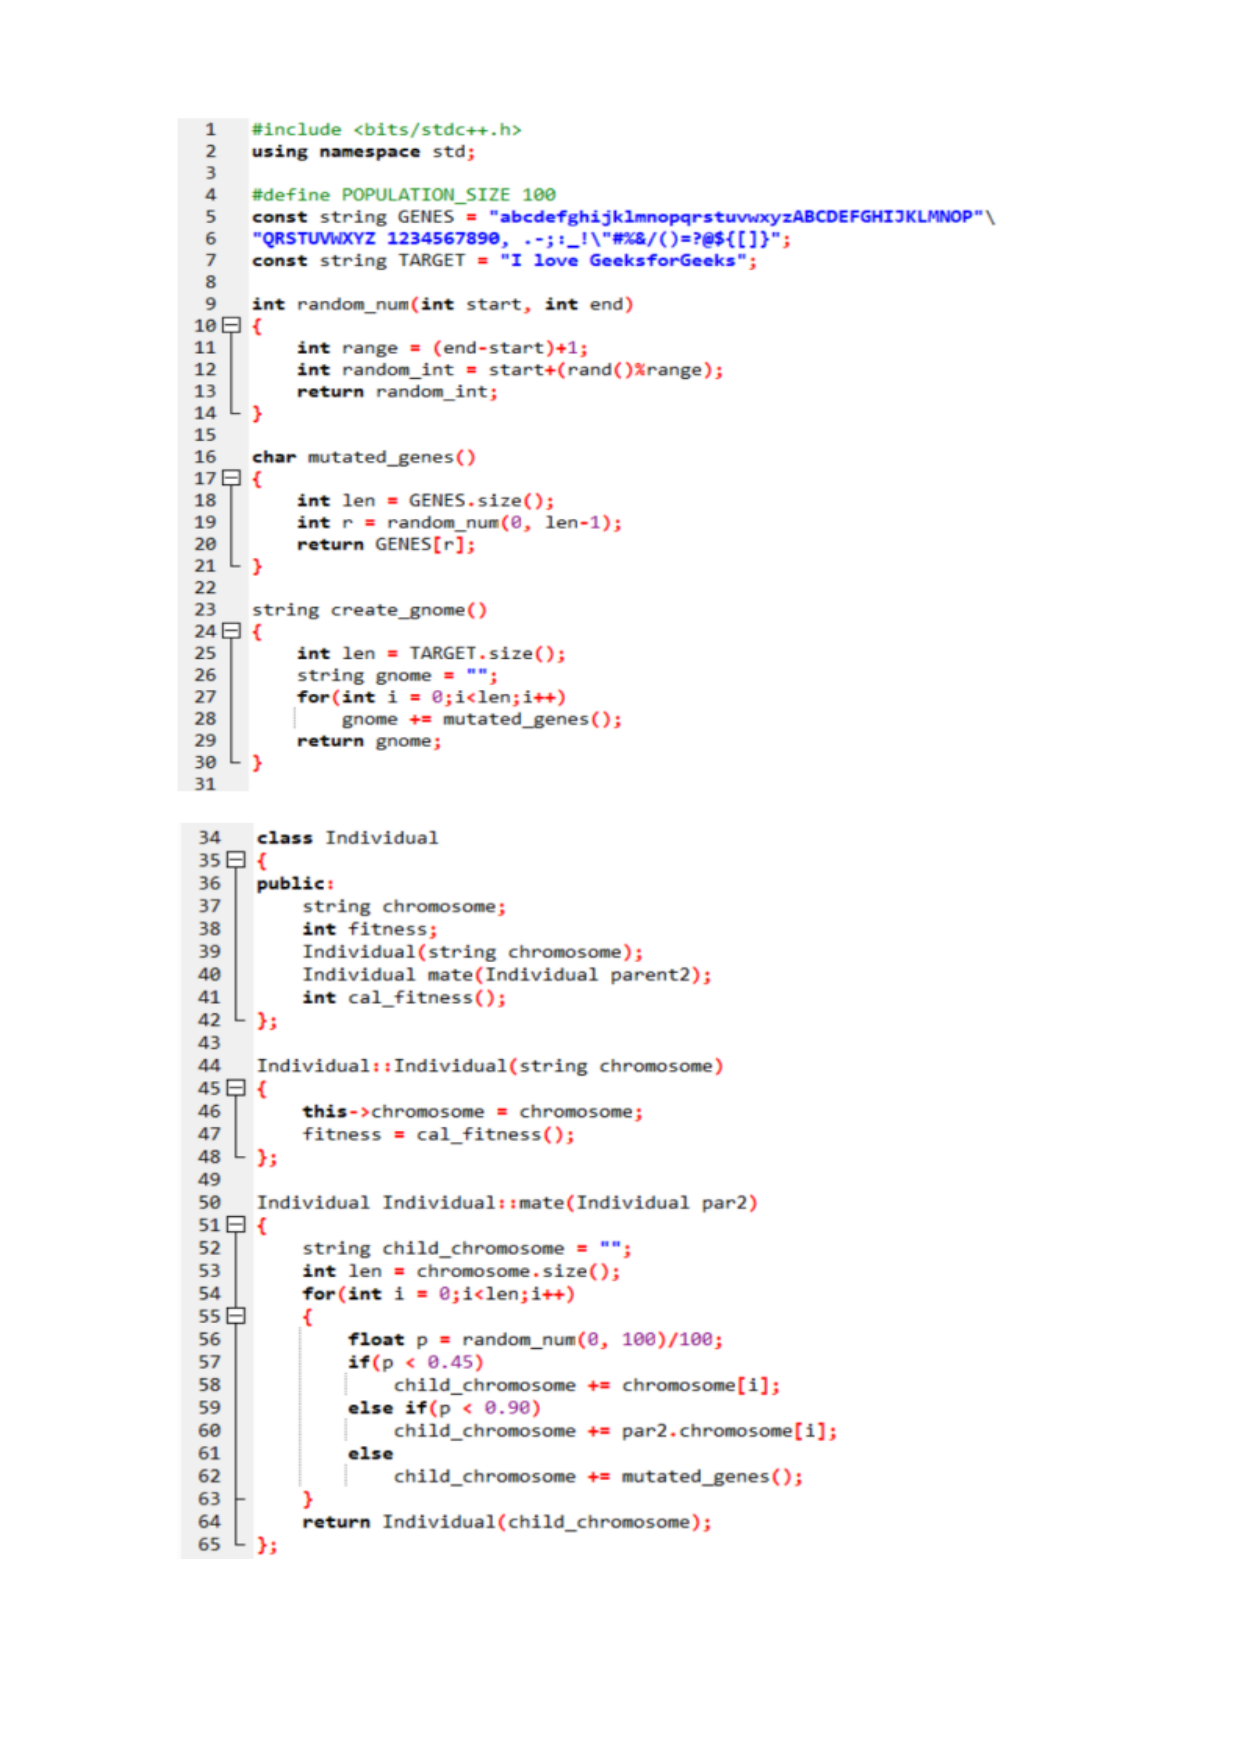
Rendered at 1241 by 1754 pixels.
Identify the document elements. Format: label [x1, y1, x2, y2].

picture [177, 118, 1000, 794]
picture [177, 819, 840, 1559]
